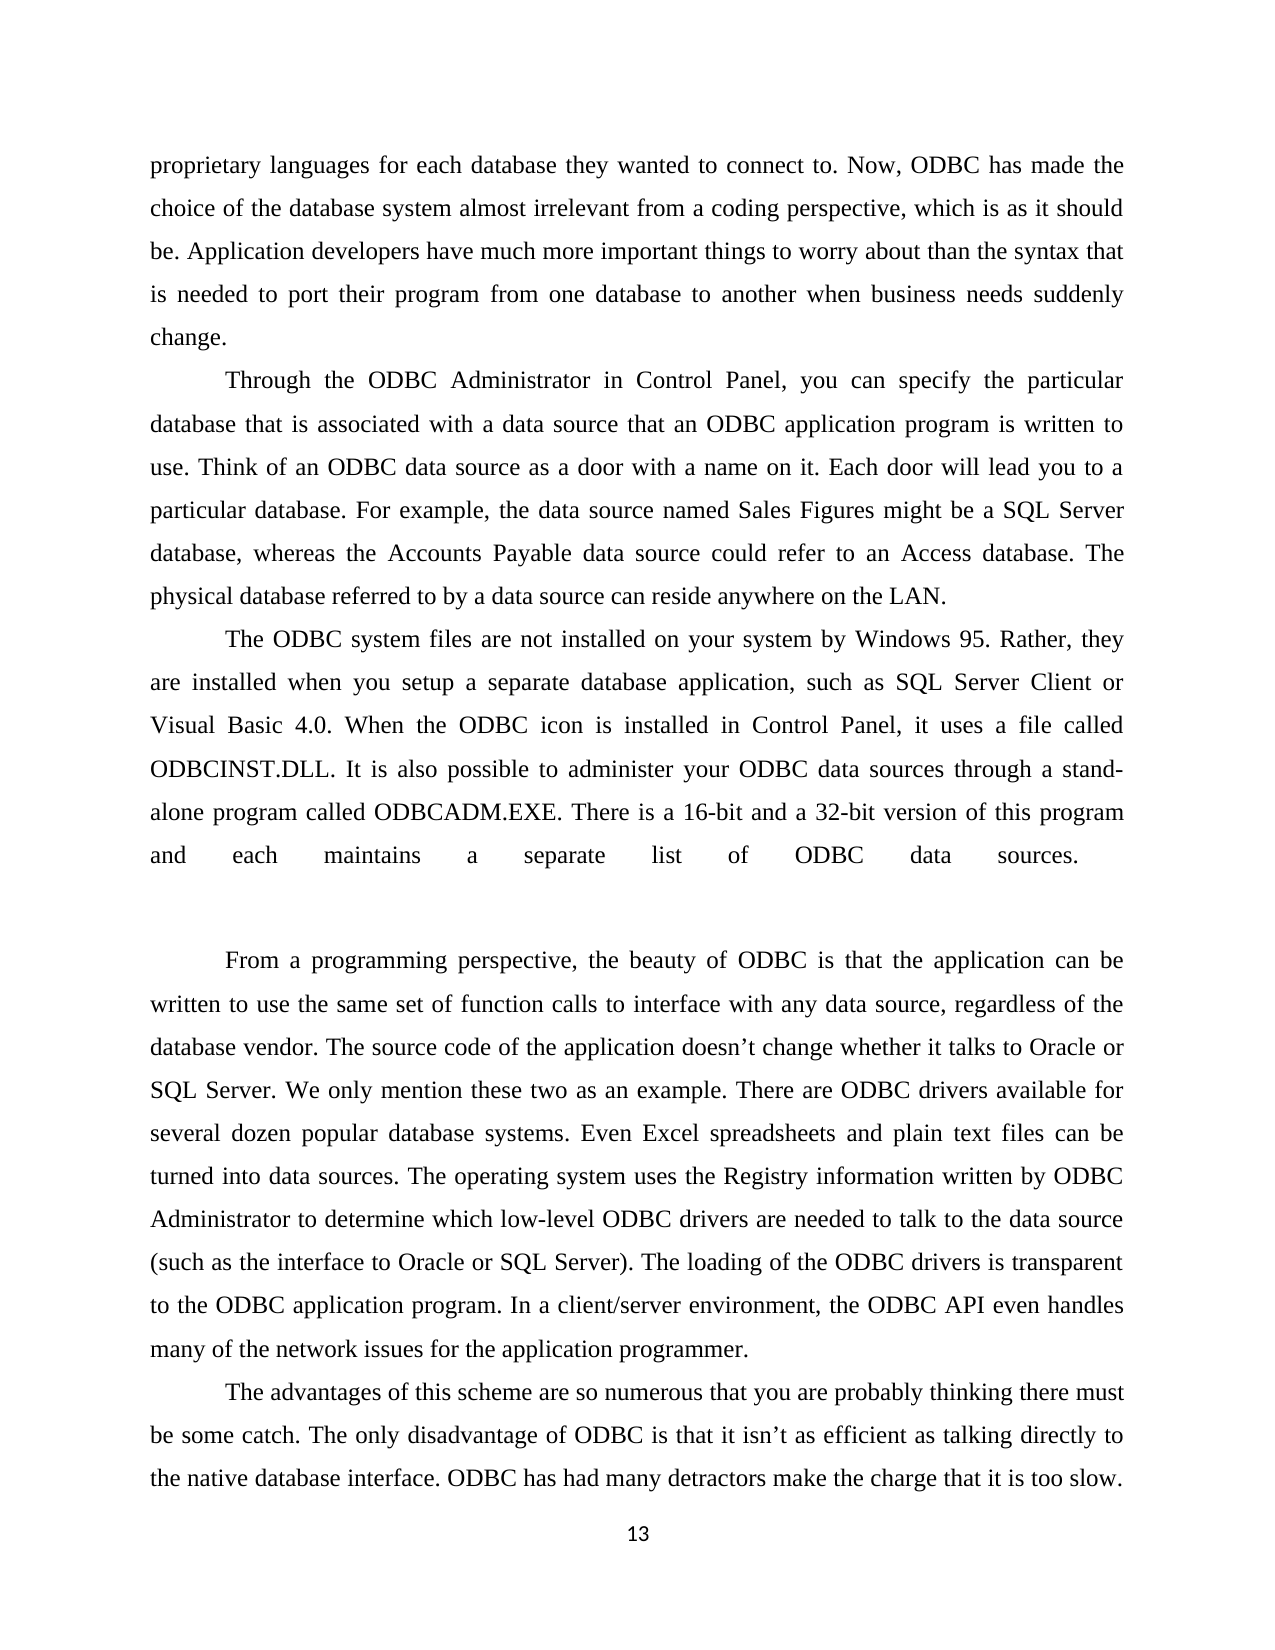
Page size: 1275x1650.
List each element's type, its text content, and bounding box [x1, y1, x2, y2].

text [150, 1377, 1125, 1492]
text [150, 150, 1125, 351]
text Through the ODBC Administrator in Control Panel, you can specify the particular database that is associated with a data source that an ODBC application program is written to use. Think of an ODBC data source as a door with a name on it. Each door will lead you to a particular database. For example, the data source named Sales Figures might be a SQL Server database, whereas the Accounts Payable data source could refer to an Access database. The physical database referred to by a data source can reside anywhere on the LAN. [150, 366, 1125, 610]
text From a programming perspective, the beauty of ODBC is that the application can be written to use the same set of function calls to interface with any data source, regardless of the database vendor. The source code of the application doesn’t change whether it talks to Oracle or SQL Server. We only mention these two as an example. There are ODBC drivers available for several dozen popular database systems. Even Excel spreadsheets and plain text files can be turned into data sources. The operating system uses the Registry information written by ODBC Administrator to determine which low-level ODBC drivers are needed to talk to the data source (such as the interface to Oracle or SQL Server). The loading of the ODBC drivers is transparent to the ODBC application program. In a client/server environment, the ODBC API even handles many of the network issues for the application programmer. [150, 946, 1125, 1362]
text The ODBC system files are not installed on your system by Windows 95. Rather, they are installed when you setup a separate database application, such as SQL Server Client or Visual Basic 4.0. When the ODBC icon is installed in Control Panel, it uses a file called ODBCINST.DLL. It is also possible to administer your ODBC data sources through a stand-alone program called ODBCADM.EXE. There is a 16-bit and a 32-bit version of this program and each maintains a separate list of ODBC data sources. [150, 624, 1125, 911]
